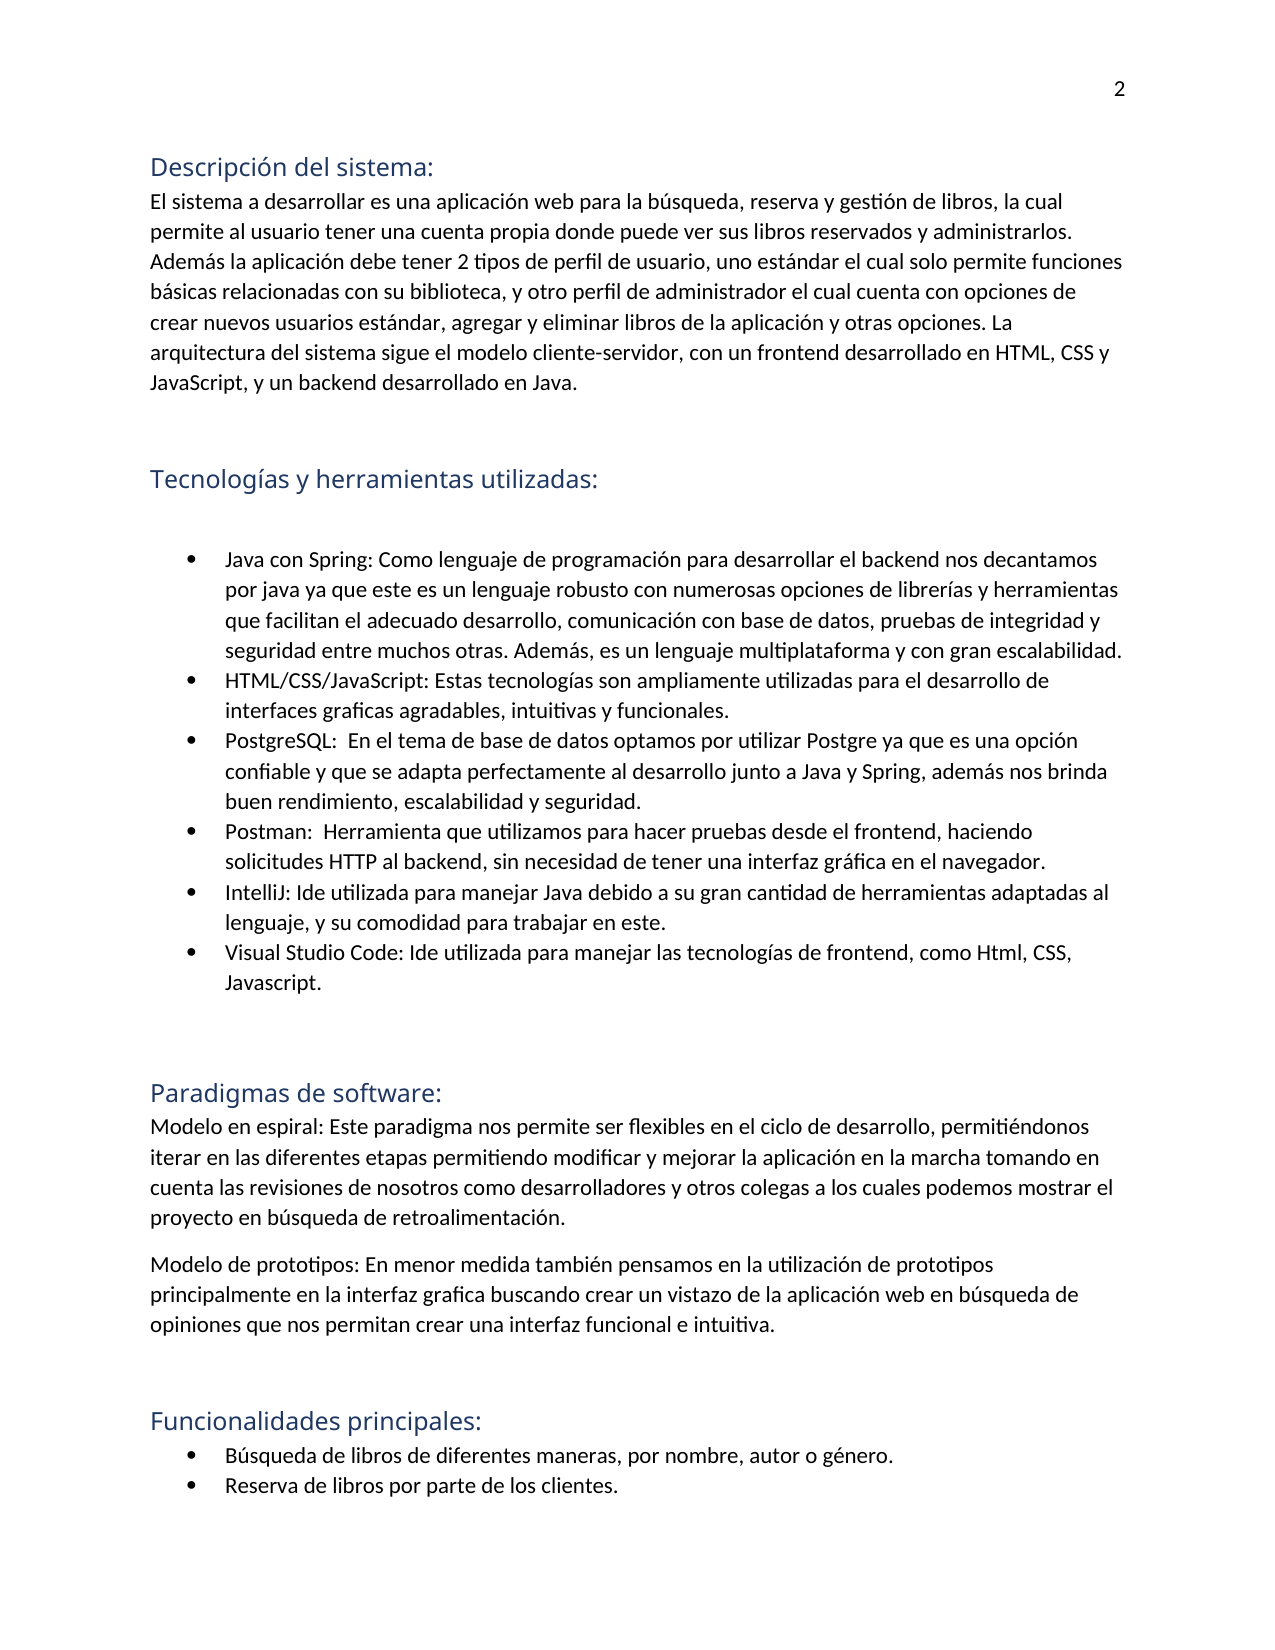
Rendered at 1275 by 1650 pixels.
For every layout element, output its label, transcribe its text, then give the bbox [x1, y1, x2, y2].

list Postman: Herramienta que utilizamos para hacer pruebas desde el frontend, haciendo solicitudes HTTP al backend, sin necesidad de tener una interfaz gráfica en el navegador. [187, 817, 1125, 876]
text El sistema a desarrollar es una aplicación web para la búsqueda, reserva y gestión de libros, la cual permite al usuario tener una cuenta propia donde puede ver sus libros reservados y administrarlos. Además la aplicación debe tener 2 tipos de perfil de usuario, uno estándar el cual solo permite funciones básicas relacionadas con su biblioteca, y otro perfil de administrador el cual cuenta con opciones de crear nuevos usuarios estándar, agregar y eliminar libros de la aplicación y otras opciones. La arquitectura del sistema sigue el modelo cliente-servidor, con un frontend desarrollado en HTML, CSS y JavaScript, y un backend desarrollado en Java. [150, 187, 1125, 396]
list Reserva de libros por parte de los clientes. [187, 1471, 1125, 1499]
list Visual Studio Code: Ide utilizada para manejar las tecnologías de frontend, como Html, CSS, Javascript. [187, 938, 1125, 996]
subtitle Funcionalidades principales: [150, 1404, 1125, 1438]
subtitle Descripción del sistema: [150, 150, 1125, 184]
subtitle Paradigmas de software: [150, 1076, 1125, 1110]
list PostgreSQL: En el tema de base de datos optamos por utilizar Postgre ya que es una opción confiable y que se adapta perfectamente al desarrollo junto a Java y Spring, además nos brinda buen rendimiento, escalabilidad y seguridad. [187, 727, 1125, 815]
list Búsqueda de libros de diferentes maneras, por nombre, autor o género. [187, 1441, 1125, 1469]
text Modelo de prototipos: En menor medida también pensamos en la utilización de prototipos principalmente en la interfaz grafica buscando crear un vistazo de la aplicación web en búsqueda de opiniones que nos permitan crear una interfaz funcional e intuitiva. [150, 1250, 1125, 1338]
text Modelo en espiral: Este paradigma nos permite ser flexibles en el ciclo de desarrollo, permitiéndonos iterar en las diferentes etapas permitiendo modificar y mejorar la aplicación en la marcha tomando en cuenta las revisiones de nosotros como desarrolladores y otros colegas a los cuales podemos mostrar el proyecto en búsqueda de retroalimentación. [150, 1112, 1125, 1231]
subtitle Tecnologías y herramientas utilizadas: [150, 462, 1125, 496]
list HTML/CSS/JavaScript: Estas tecnologías son ampliamente utilizadas para el desarrollo de interfaces graficas agradables, intuitivas y funcionales. [187, 666, 1125, 724]
list Java con Spring: Como lenguaje de programación para desarrollar el backend nos decantamos por java ya que este es un lenguaje robusto con numerosas opciones de librerías y herramientas que facilitan el adecuado desarrollo, comunicación con base de datos, pruebas de integridad y seguridad entre muchos otras. Además, es un lenguaje multiplataforma y con gran escalabilidad. [187, 545, 1125, 664]
list IntelliJ: Ide utilizada para manejar Java debido a su gran cantidad de herramientas adaptadas al lenguaje, y su comodidad para trabajar en este. [187, 878, 1125, 936]
